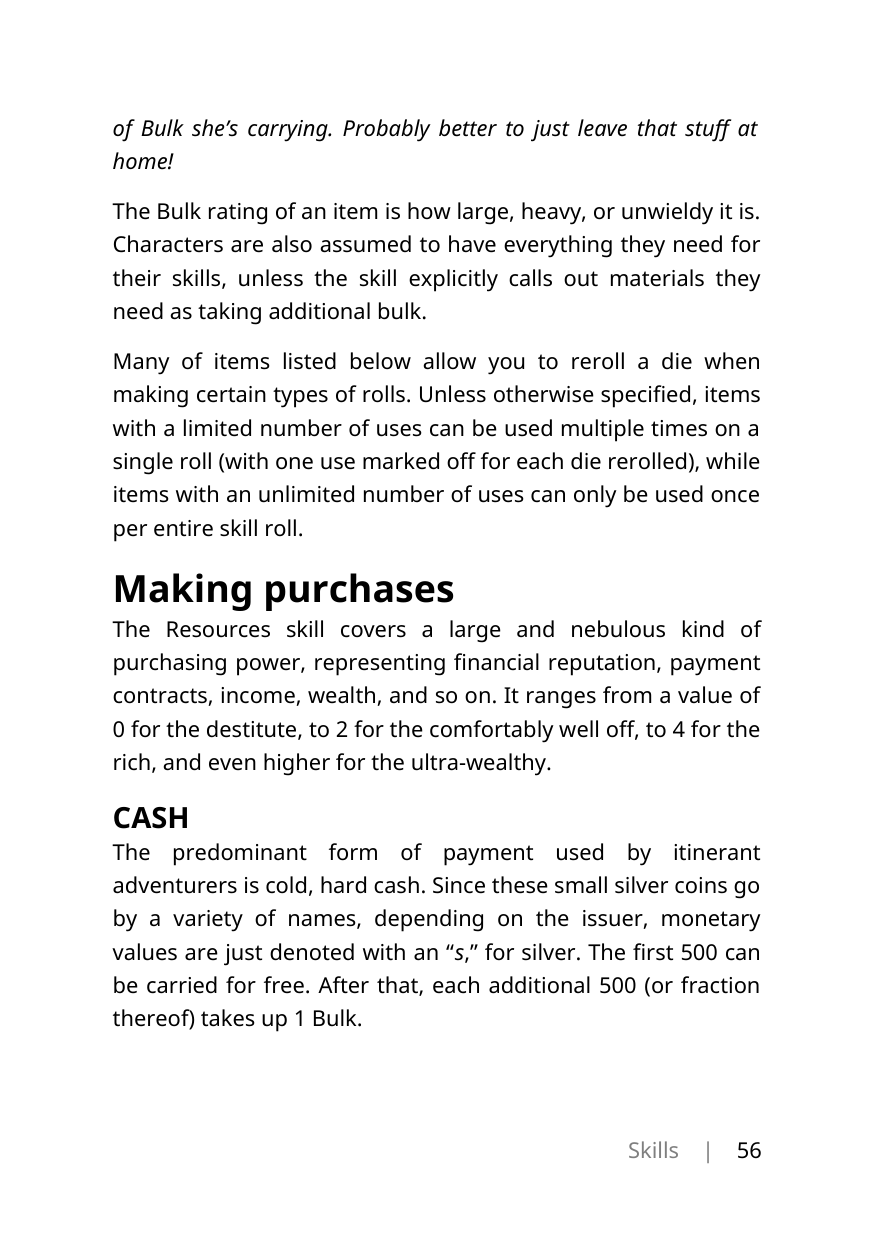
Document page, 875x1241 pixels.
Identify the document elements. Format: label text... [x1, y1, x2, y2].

text Many of items listed below allow you to reroll a die when making certain types of rolls. Unless otherwise specified, items with a limited number of uses can be used multiple times on a single roll (with one use marked off for each die rerolled), while items with an unlimited number of uses can only be used once per entire skill roll. [112, 346, 762, 542]
text The predominant form of payment used by itinerant adventurers is cold, hard cash. Since these small silver coins go by a variety of names, depending on the issuer, monetary values are just denoted with an “s,” for silver. The first 500 can be carried for free. After that, each additional 500 (or fraction thereof) takes up 1 Bulk. [112, 837, 762, 1033]
text The Resources skill covers a large and nebulous kind of purchasing power, representing financial reputation, payment contracts, income, wealth, and so on. It ranges from a value of 0 for the destitute, to 2 for the comfortably well off, to 4 for the rich, and even higher for the ultra-wealthy. [112, 613, 762, 777]
text The Bulk rating of an item is how large, heavy, or unwieldy it is. Characters are also assumed to have everything they need for their skills, unless the skill explicitly calls out materials they need as taking additional bulk. [112, 196, 762, 326]
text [112, 112, 762, 176]
subtitle Cash [112, 797, 762, 837]
subtitle Making purchases [112, 562, 762, 613]
